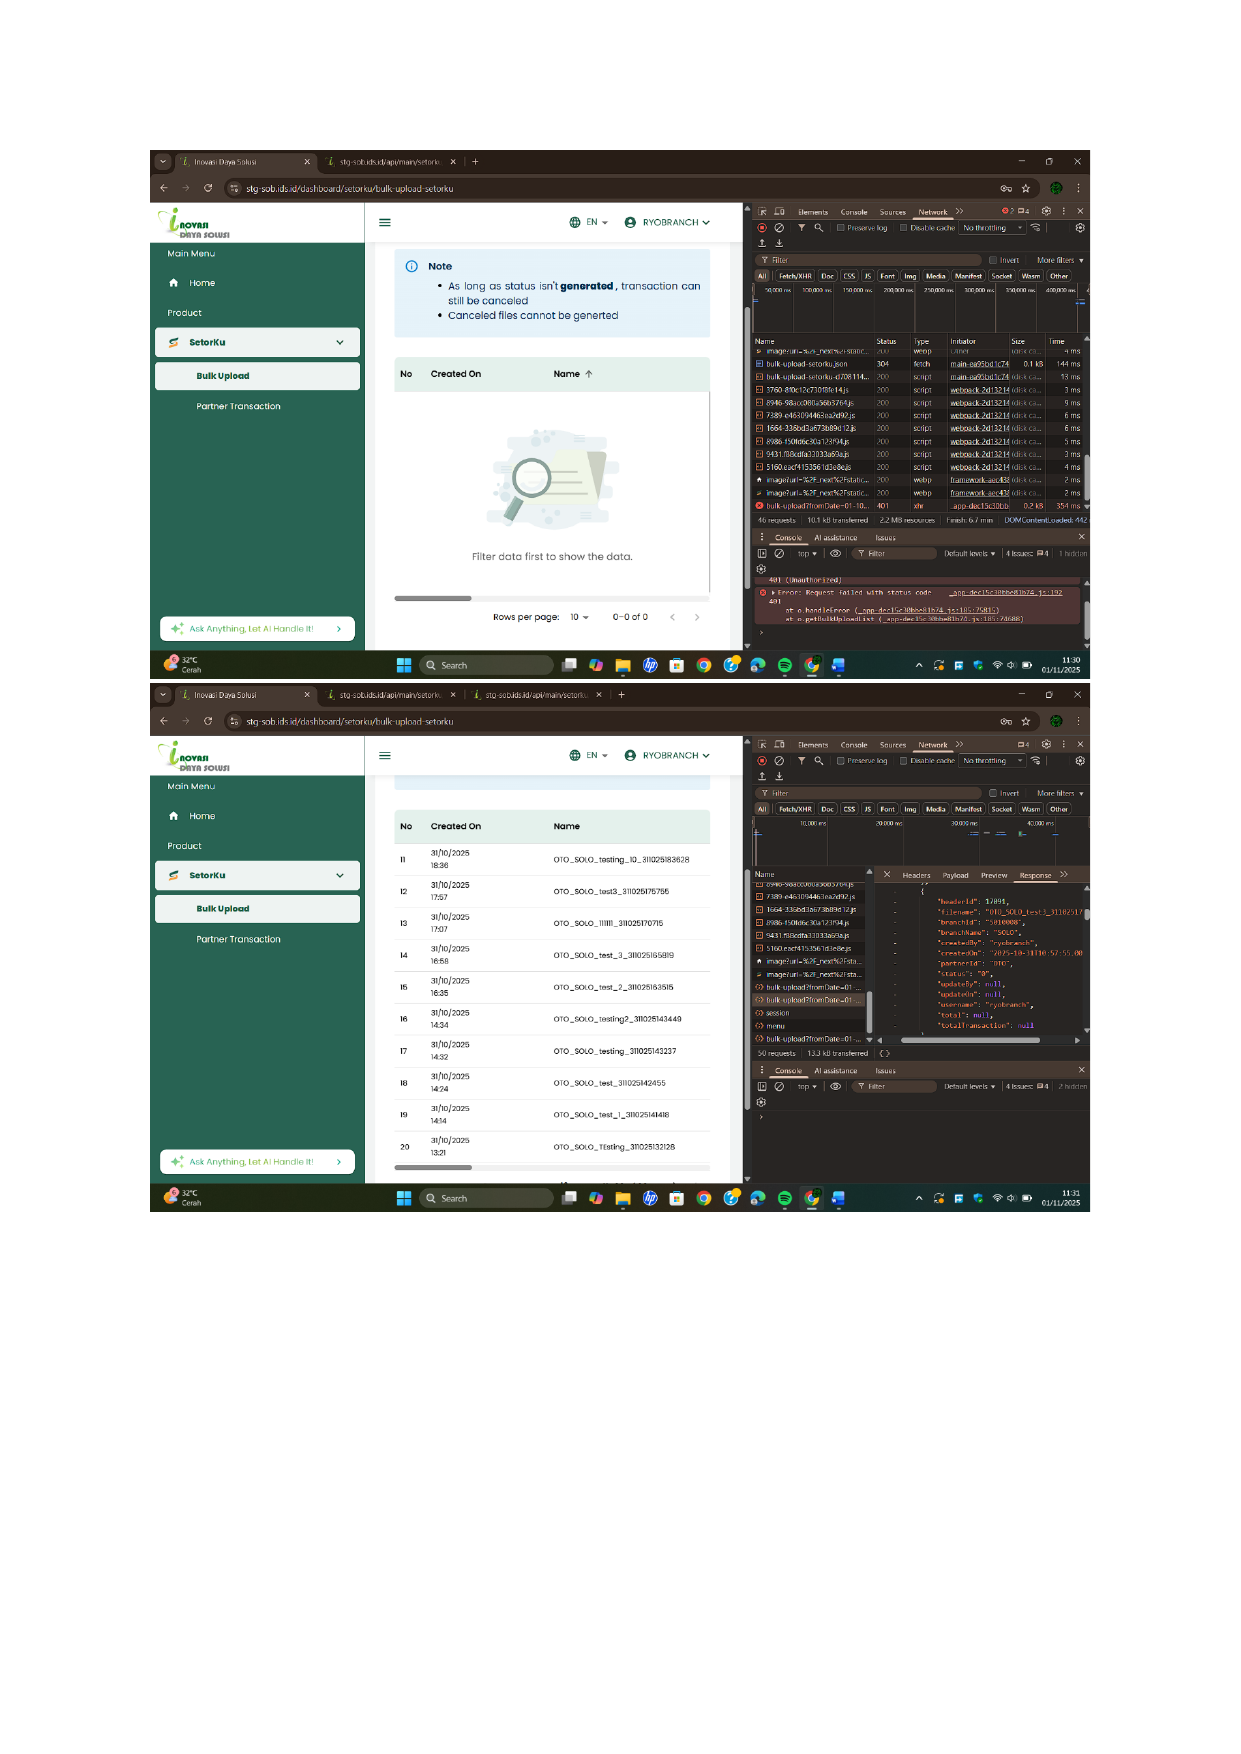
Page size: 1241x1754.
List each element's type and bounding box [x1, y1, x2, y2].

picture [150, 683, 1091, 1212]
picture [150, 150, 1091, 679]
